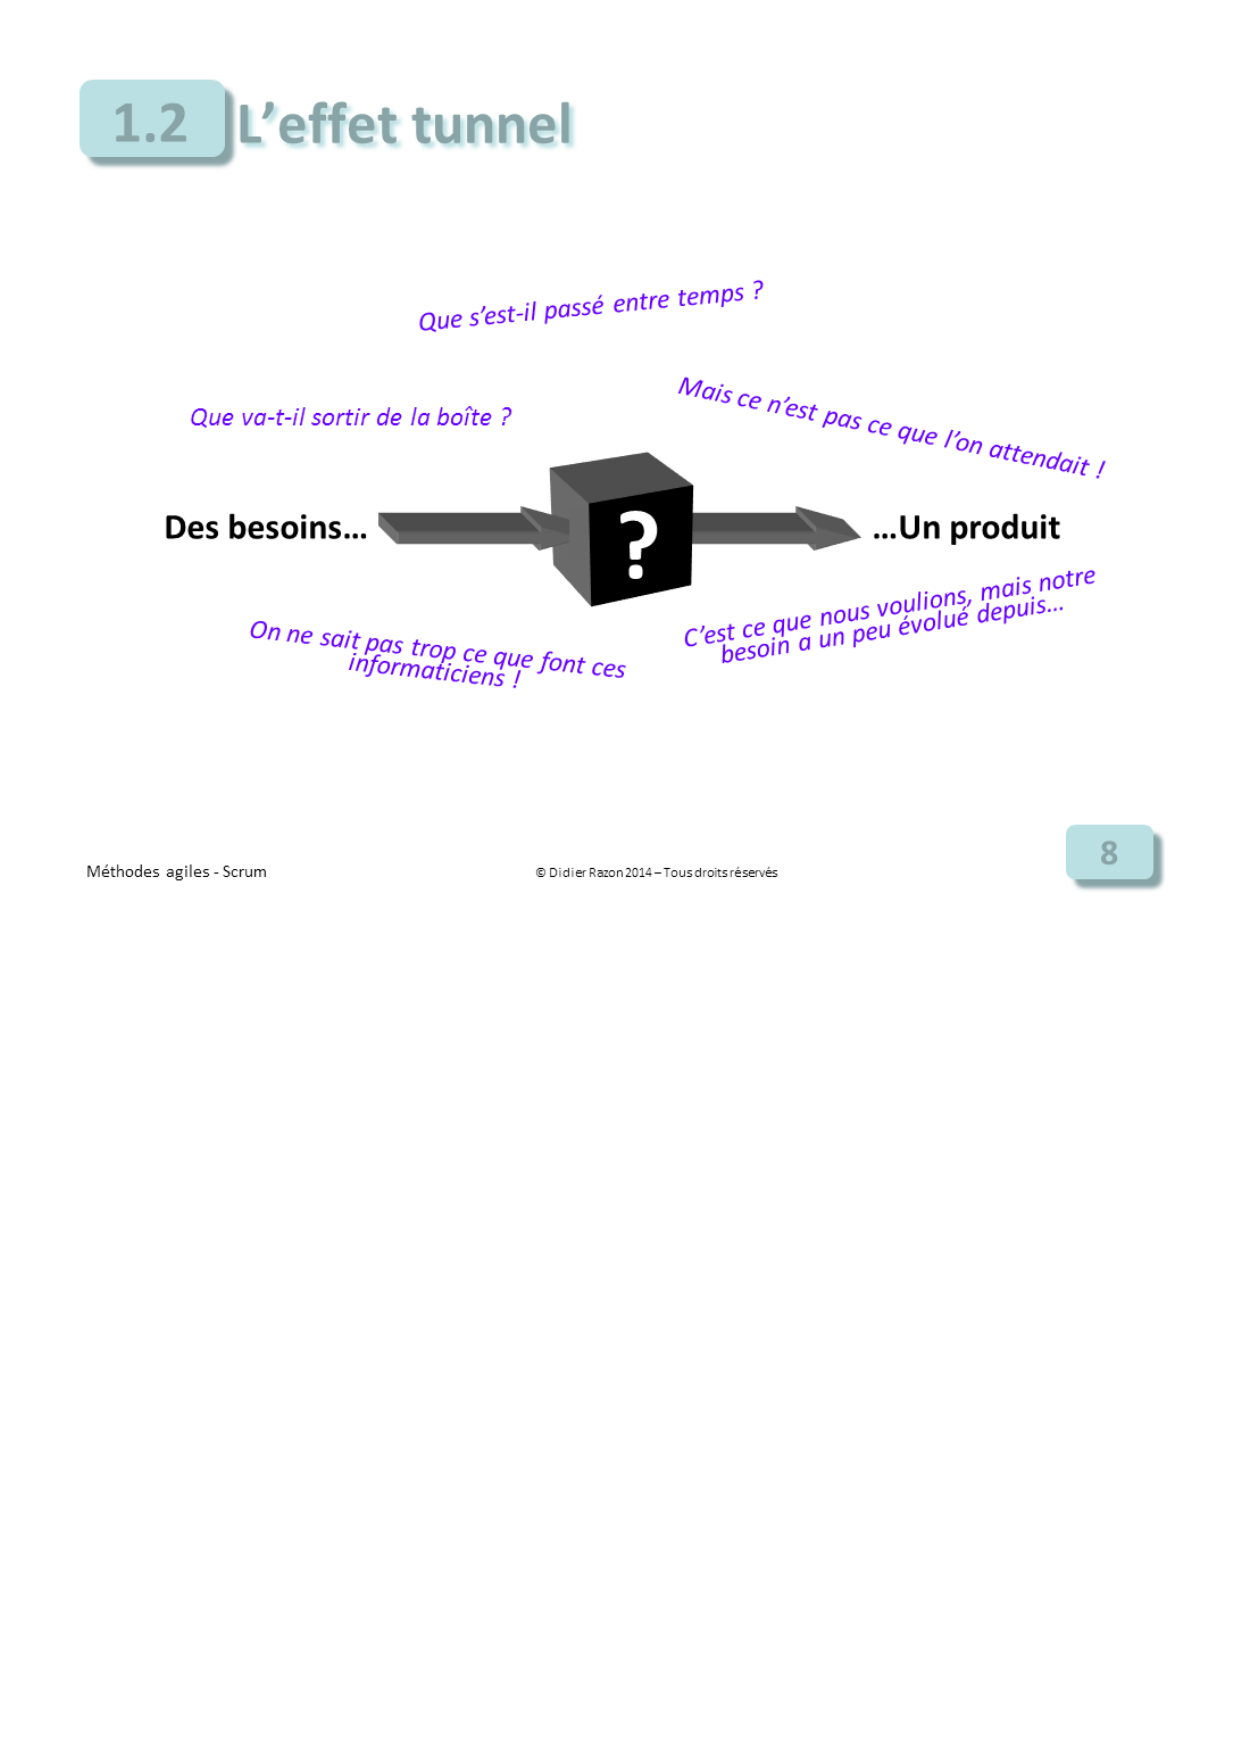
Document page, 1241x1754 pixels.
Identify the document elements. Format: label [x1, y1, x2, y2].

picture [75, 75, 1166, 893]
